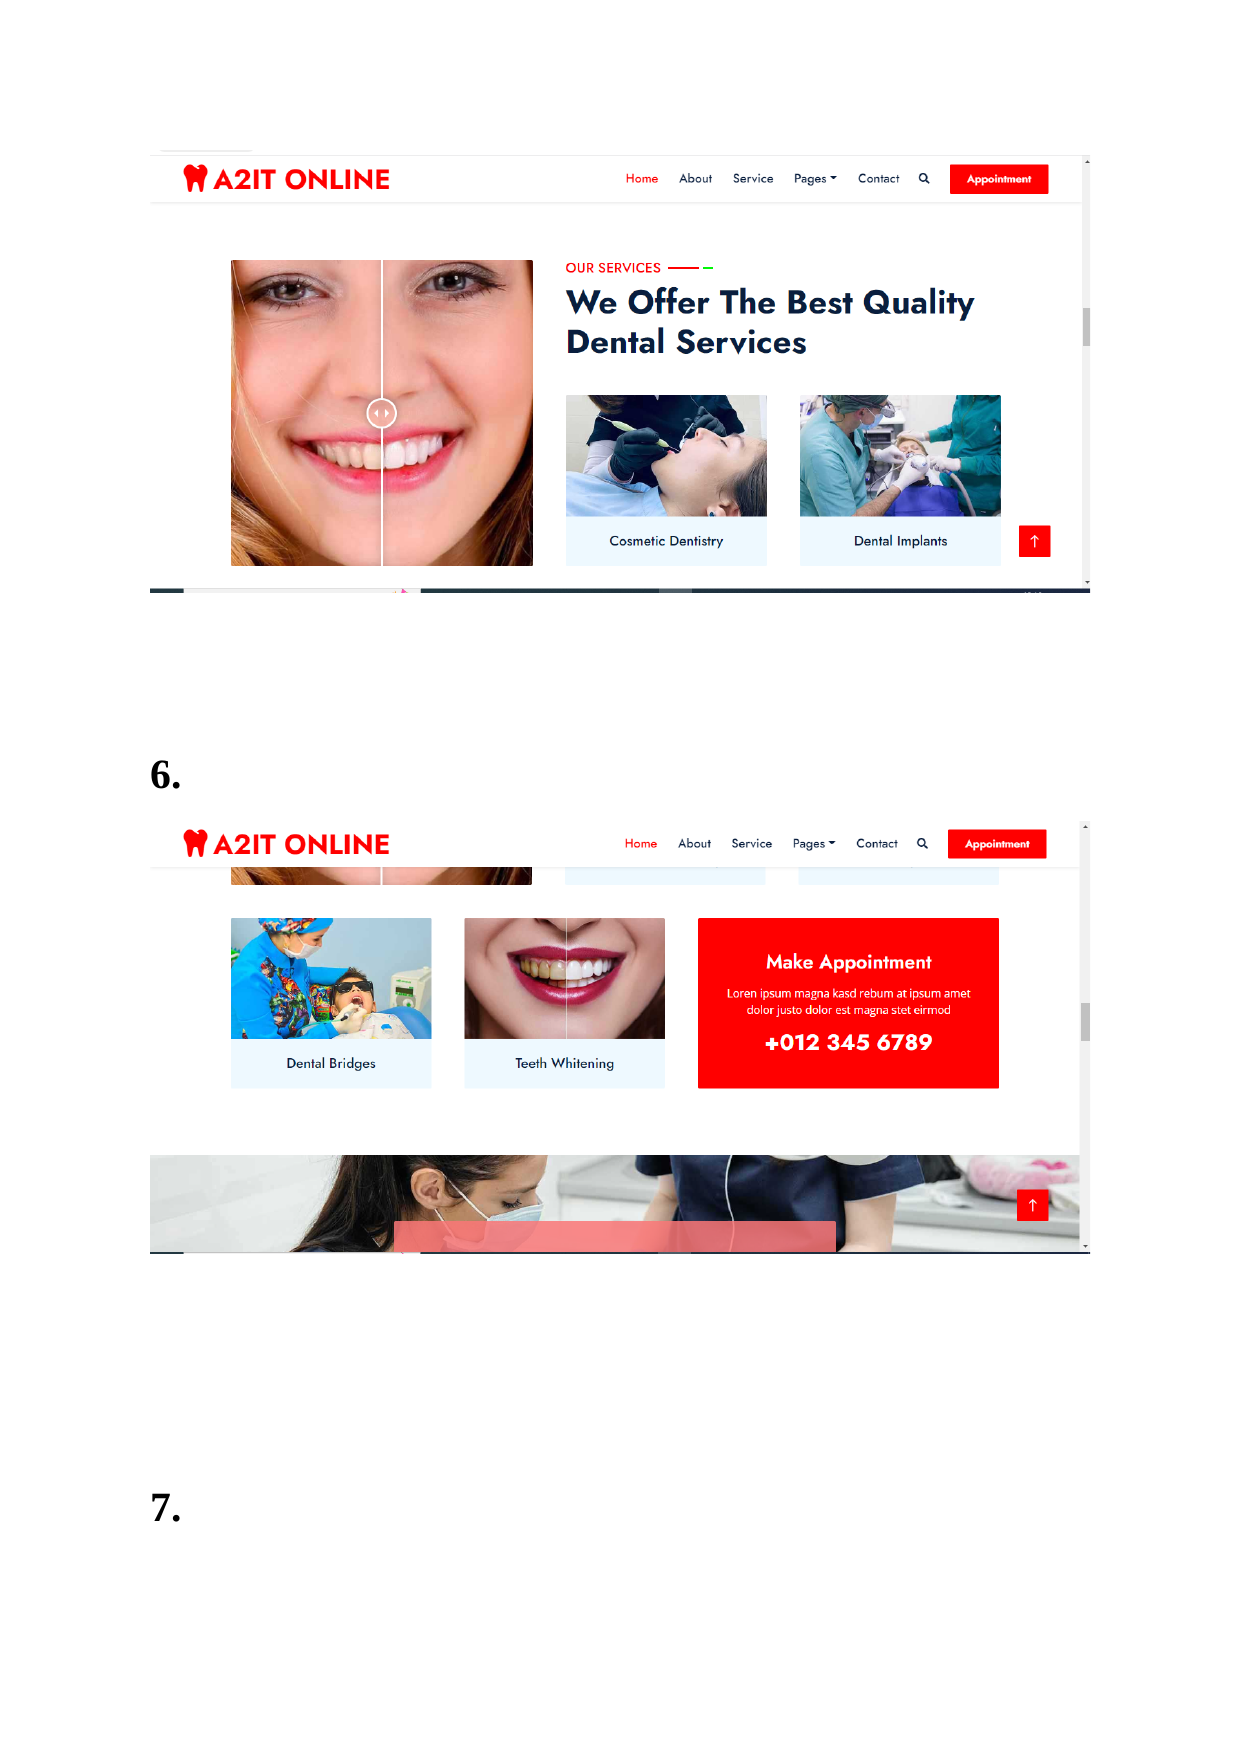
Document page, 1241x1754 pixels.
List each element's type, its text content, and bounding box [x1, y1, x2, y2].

text 6. [150, 750, 1090, 798]
text 7. [150, 1483, 1090, 1531]
picture [150, 821, 1091, 1254]
picture [150, 150, 1091, 593]
